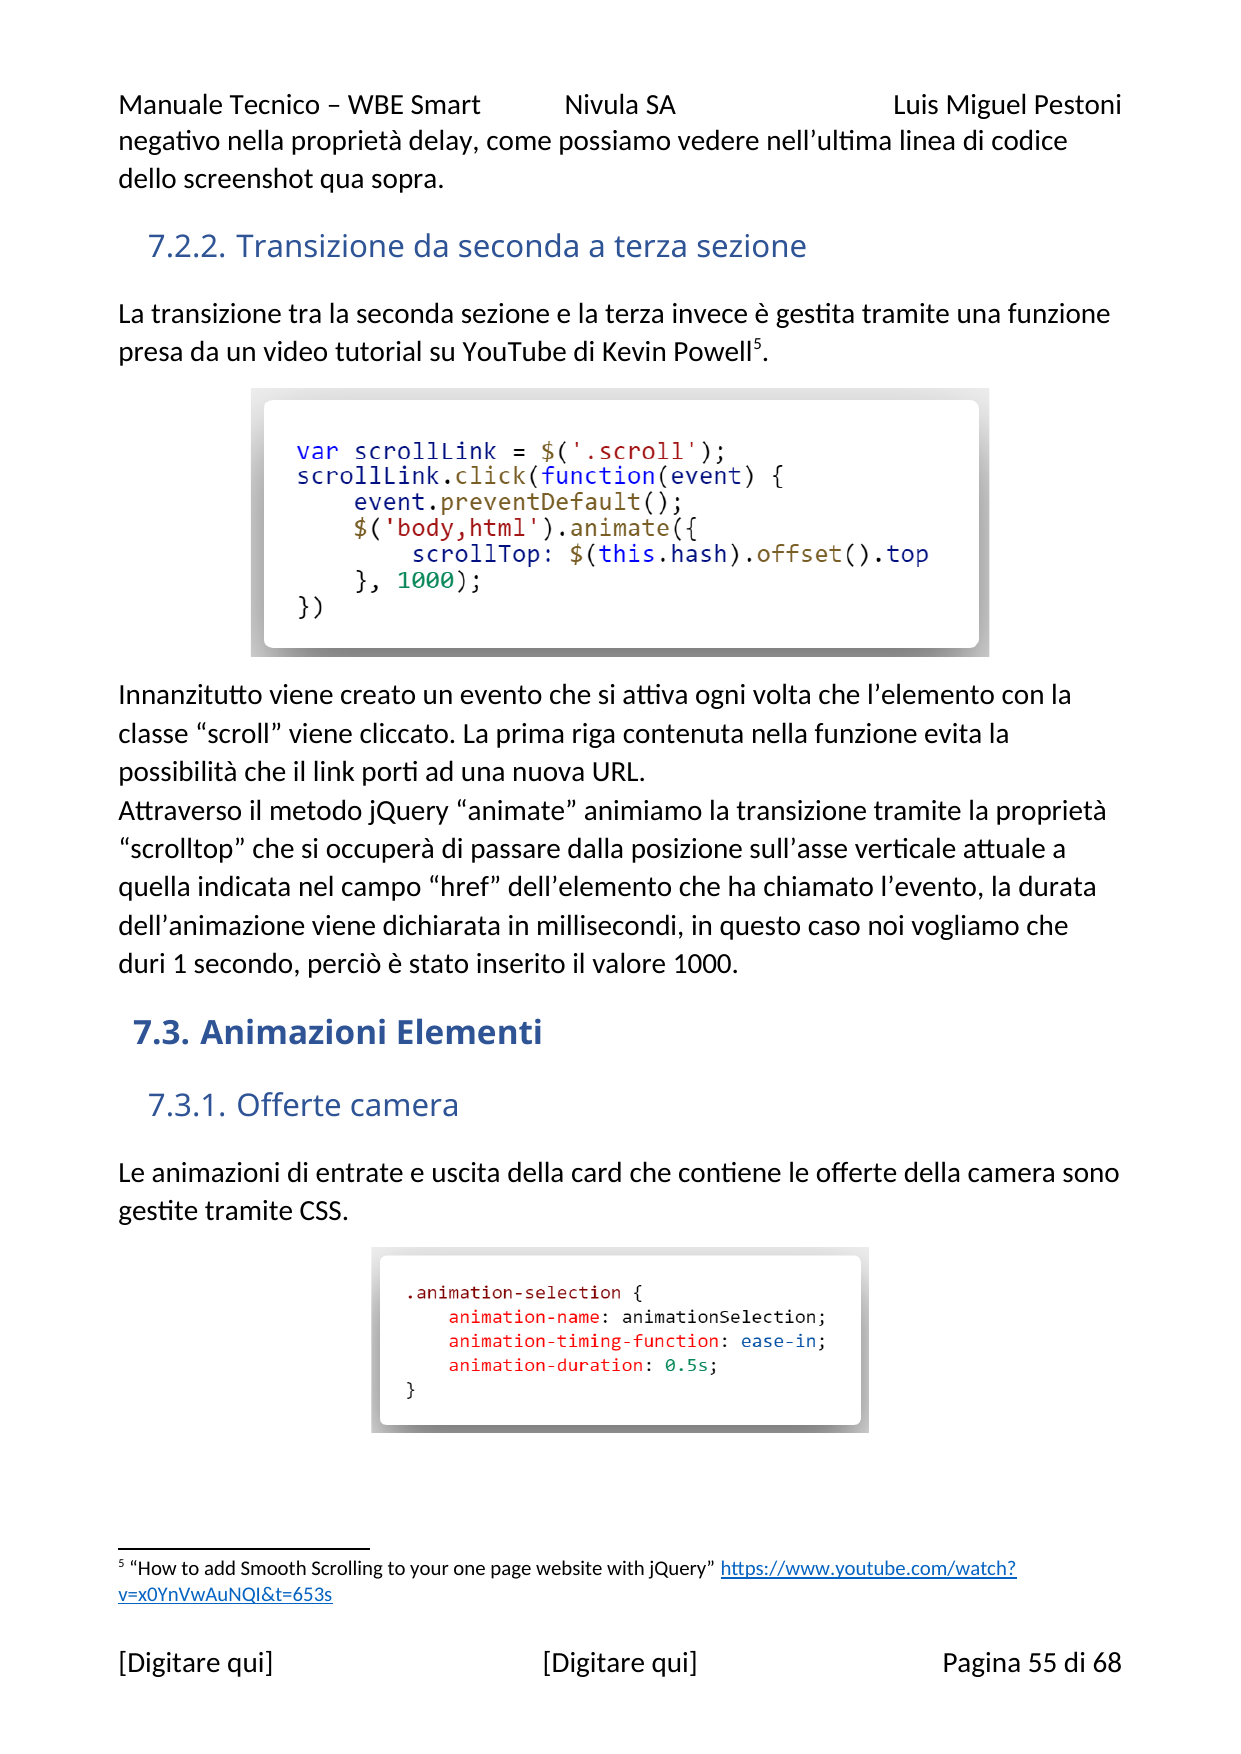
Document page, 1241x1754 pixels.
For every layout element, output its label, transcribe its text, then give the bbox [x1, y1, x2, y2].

picture [371, 1247, 869, 1433]
text Innanzitutto viene creato un evento che si attiva ogni volta che l’elemento con la classe “scroll” viene cliccato. La prima riga contenuta nella funzione evita la possibilità che il link porti ad una nuova URL. Attraverso il metodo jQuery “animate” animiamo la transizione tramite la proprietà “scrolltop” che si occuperà di passare dalla posizione sull’asse verticale attuale a quella indicata nel campo “href” dell’elemento che ha chiamato l’evento, la durata dell’animazione viene dichiarata in millisecondi, in questo caso noi vogliamo che duri 1 secondo, perciò è stato inserito il valore 1000. [118, 676, 1122, 981]
text Le animazioni di entrate e uscita della card che contiene le offerte della camera sono gestite tramite CSS. [118, 1154, 1122, 1228]
text La transizione tra la seconda sezione e la terza invece è gestita tramite una funzione presa da un video tutorial su YouTube di Kevin Powell. [118, 295, 1122, 369]
subtitle Animazioni Elementi [133, 1009, 1122, 1054]
subtitle Transizione da seconda a terza sezione [148, 224, 1122, 266]
picture [250, 388, 990, 657]
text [118, 122, 1122, 196]
subtitle Offerte camera [148, 1083, 1122, 1125]
